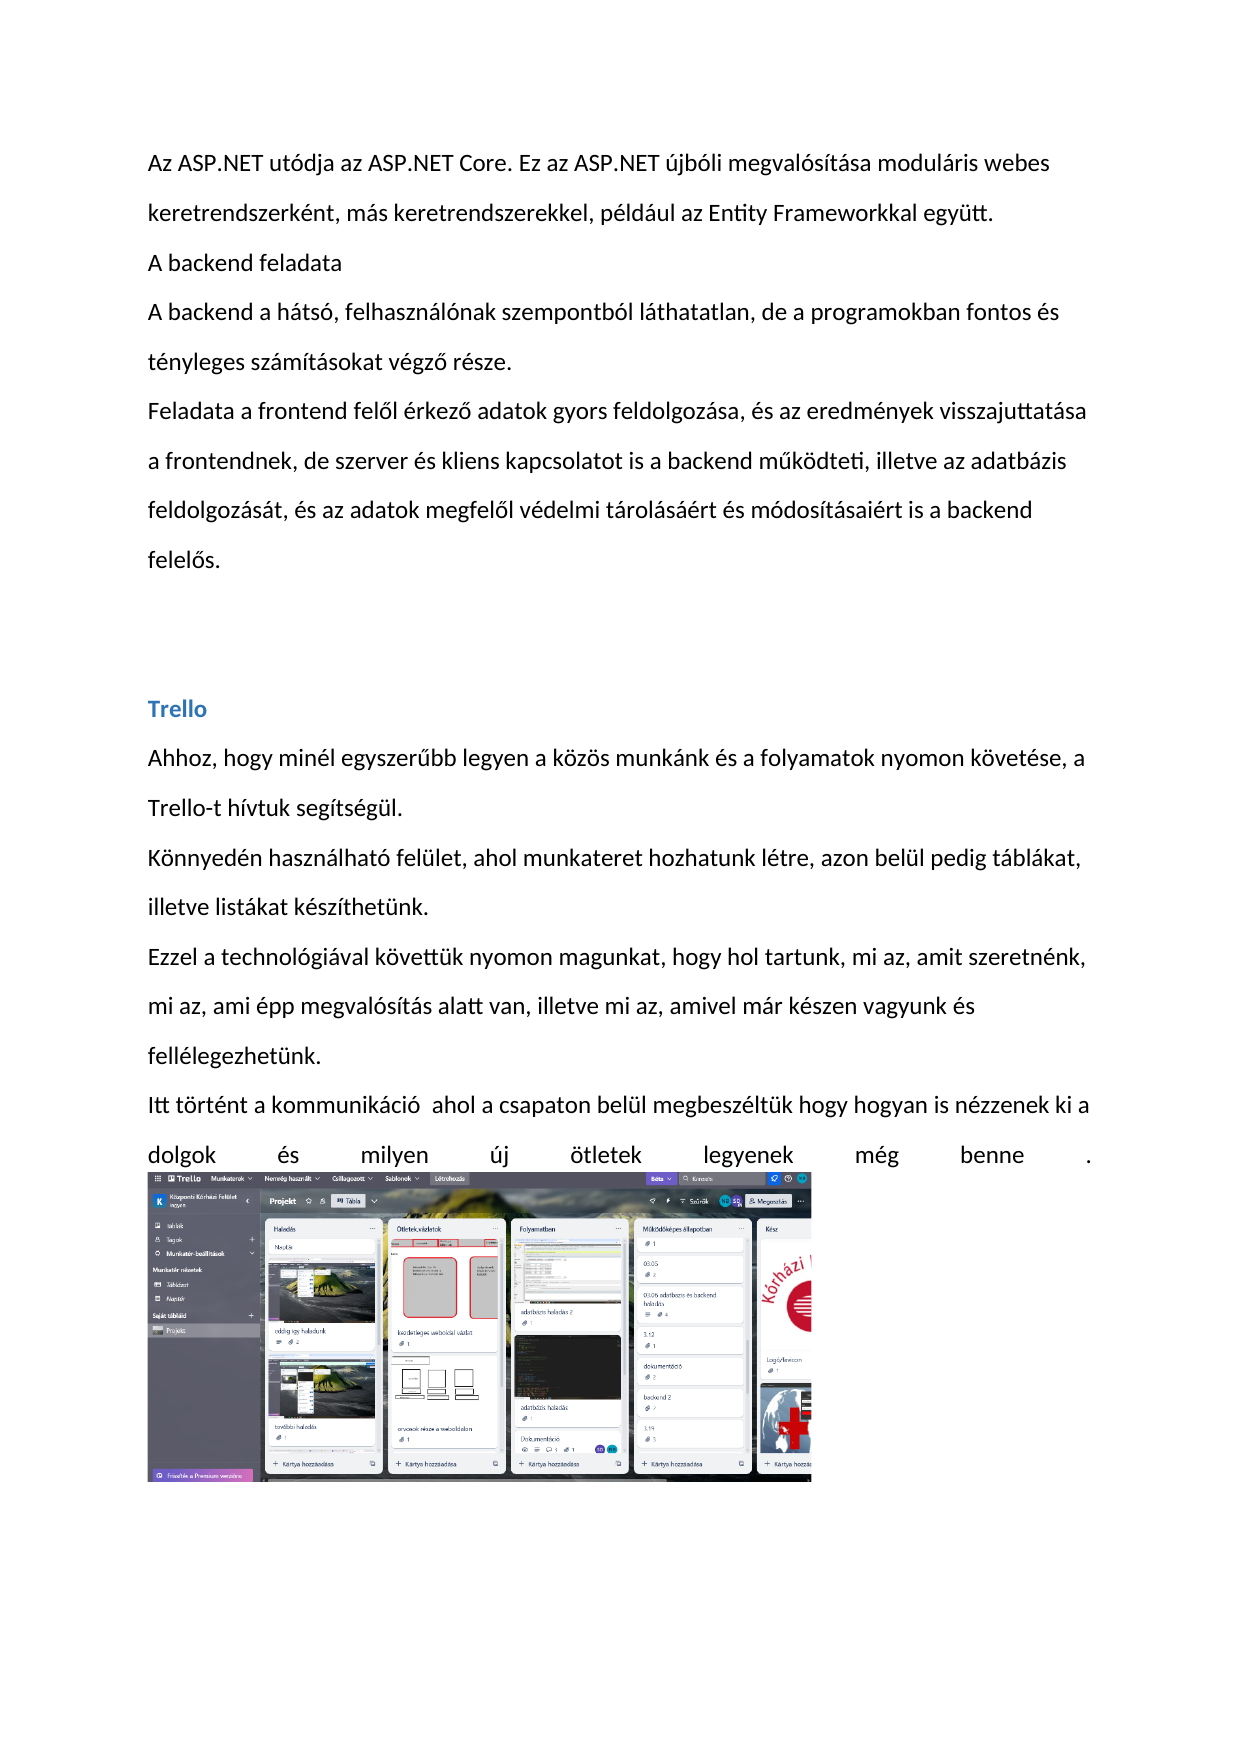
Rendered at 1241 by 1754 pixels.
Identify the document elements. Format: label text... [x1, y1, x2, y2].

text Feladata a frontend felől érkező adatok gyors feldolgozása, és az eredmények visszajuttatása [148, 396, 1093, 426]
text a frontendnek, de szerver és kliens kapcsolatot is a backend működteti, illetve az adatbázis [148, 445, 1093, 476]
text Trello [148, 693, 1093, 723]
text Ahhoz, hogy minél egyszerűbb legyen a közös munkánk és a folyamatok nyomon követése, a [148, 743, 1093, 773]
text Könnyedén használható felület, ahol munkateret hozhatunk létre, azon belül pedig táblákat, [148, 842, 1093, 872]
text mi az, ami épp megvalósítás alatt van, illetve mi az, amivel már készen vagyunk és [148, 991, 1093, 1021]
text Trello-t hívtuk segítségül. [148, 792, 1093, 823]
text Ezzel a technológiával követtük nyomon magunkat, hogy hol tartunk, mi az, amit szeretnénk, [148, 941, 1093, 971]
text Az ASP.NET utódja az ASP.NET Core. Ez az ASP.NET újbóli megvalósítása moduláris webes [148, 148, 1093, 178]
picture [147, 1172, 812, 1482]
text Itt történt a kommunikáció ahol a csapaton belül megbeszéltük hogy hogyan is nézzenek ki a [148, 1090, 1093, 1120]
text fellélegezhetünk. [148, 1040, 1093, 1071]
text illetve listákat készíthetünk. [148, 891, 1093, 922]
text feldolgozását, és az adatok megfelől védelmi tárolásáért és módosításaiért is a backend [148, 495, 1093, 525]
text keretrendszerként, más keretrendszerekkel, például az Entity Frameworkkal együtt. [148, 197, 1093, 228]
text A backend a hátsó, felhasználónak szempontból láthatatlan, de a programokban fontos és [148, 296, 1093, 327]
text tényleges számításokat végző része. [148, 346, 1093, 376]
text A backend feladata [148, 247, 1093, 277]
text felelős. [148, 544, 1093, 575]
